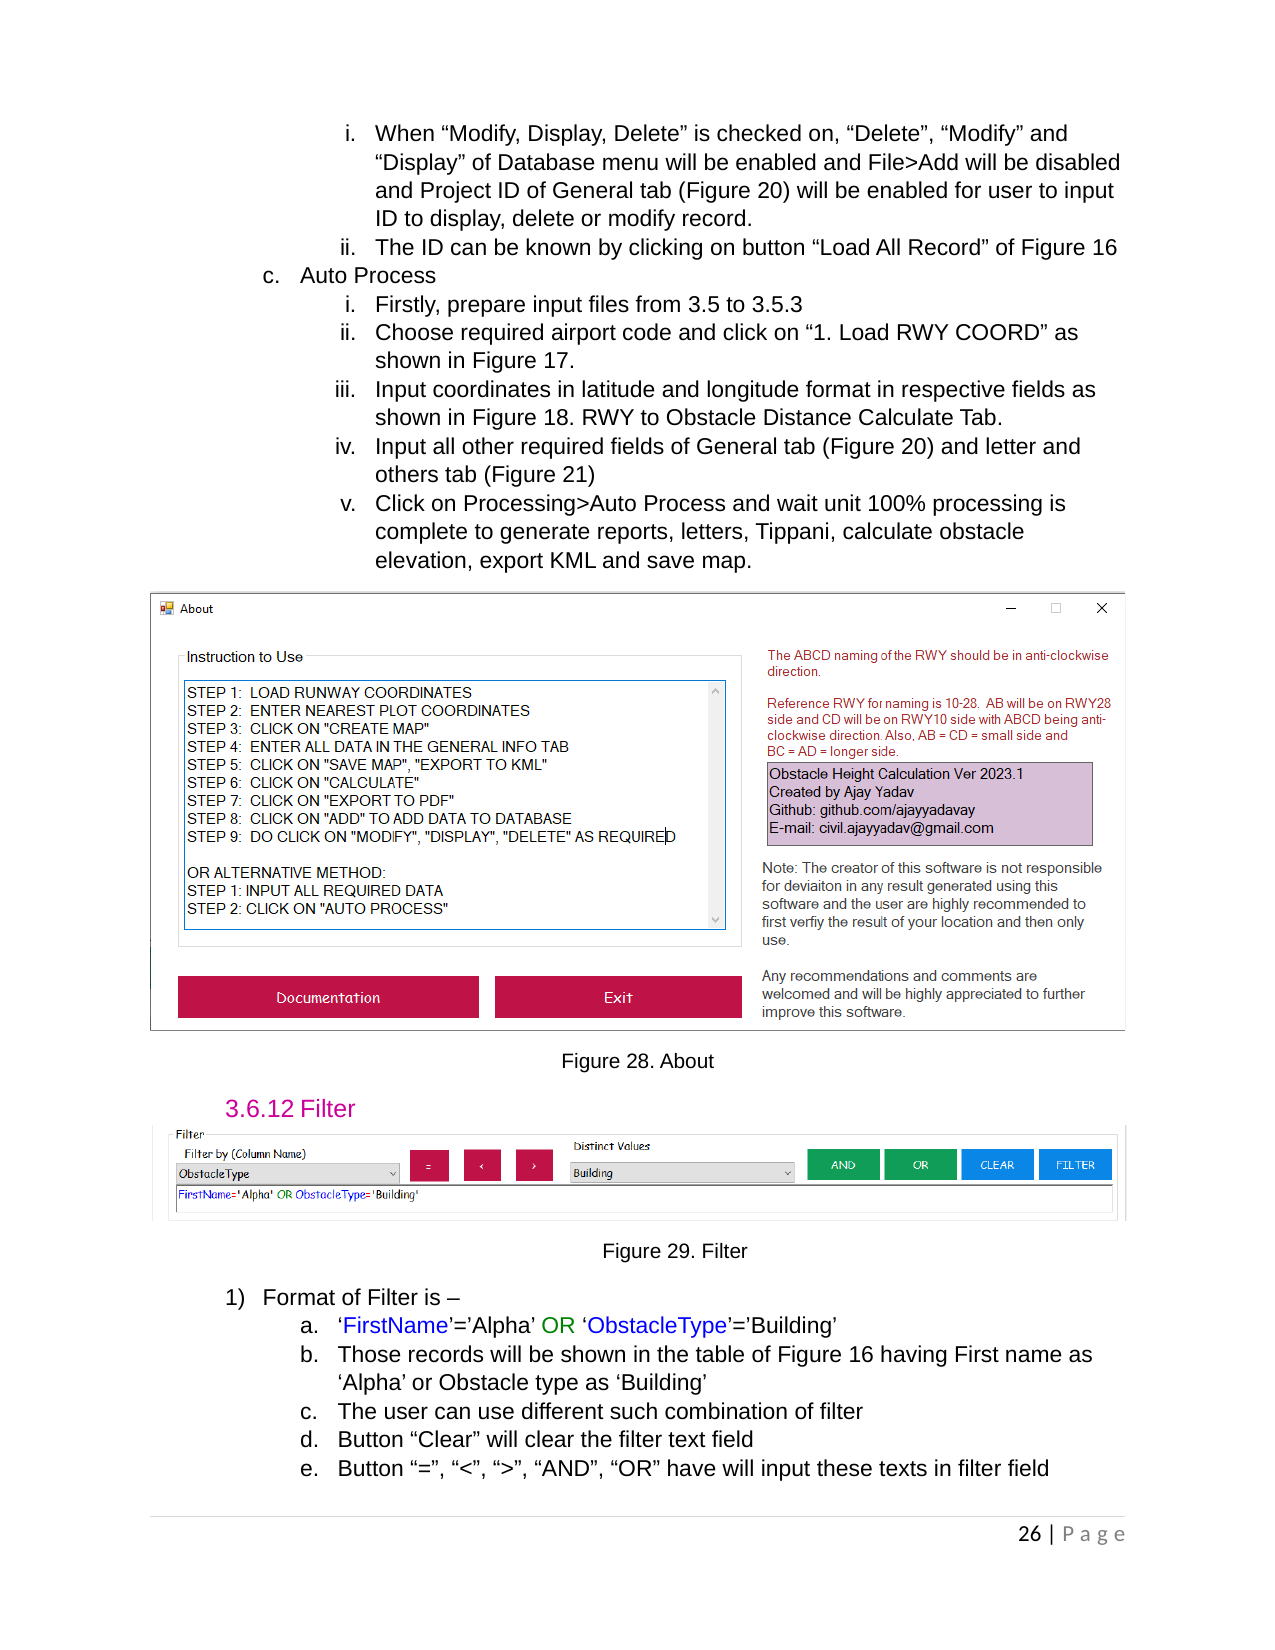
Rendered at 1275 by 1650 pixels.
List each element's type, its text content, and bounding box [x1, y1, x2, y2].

list Firstly, prepare input files from 3.5 to 3.5.3 [356, 291, 1125, 317]
list Format of Filter is – [225, 1284, 1125, 1310]
list ‘FirstName’=’Alpha’ OR ‘ObstacleType’=’Building’ [300, 1312, 1125, 1339]
list Input coordinates in latitude and longitude format in respective fields as shown in Figure 18. RWY to Obstacle Distance Calculate Tab. [356, 376, 1125, 431]
list Those records will be shown in the table of Figure 16 having First name as ‘Alpha’ or Obstacle type as ‘Building’ [300, 1341, 1125, 1396]
subtitle Filter [225, 1094, 1125, 1123]
list The user can use different such combination of filter [300, 1398, 1125, 1424]
picture [150, 591, 1125, 1031]
list When “Modify, Display, Delete” is checked on, “Delete”, “Modify” and “Display” of Database menu will be enabled and File>Add will be disabled and Project ID of General tab (Figure 20) will be enabled for user to input ID to display, delete or modify record. [356, 120, 1125, 232]
list Button “=”, “<”, “>”, “AND”, “OR” have will input these texts in filter field [300, 1454, 1125, 1481]
text Figure 29. Filter [150, 1239, 1125, 1263]
list Button “Clear” will clear the filter text field [300, 1426, 1125, 1452]
list Click on Processing>Auto Process and wait unit 100% processing is complete to generate reports, letters, Tippani, calculate obstacle elevation, export KML and save map. [356, 490, 1125, 573]
picture [150, 1125, 1132, 1221]
list The ID can be known by clicking on button “Load All Record” of Figure 16 [356, 234, 1125, 260]
text Figure 28. About [150, 1049, 1125, 1073]
list Choose required airport code and click on “1. Load RWY COORD” as shown in Figure 17. [356, 319, 1125, 374]
list Input all other required fields of General tab (Figure 20) and letter and others tab (Figure 21) [356, 433, 1125, 488]
list Auto Process [262, 262, 1125, 288]
